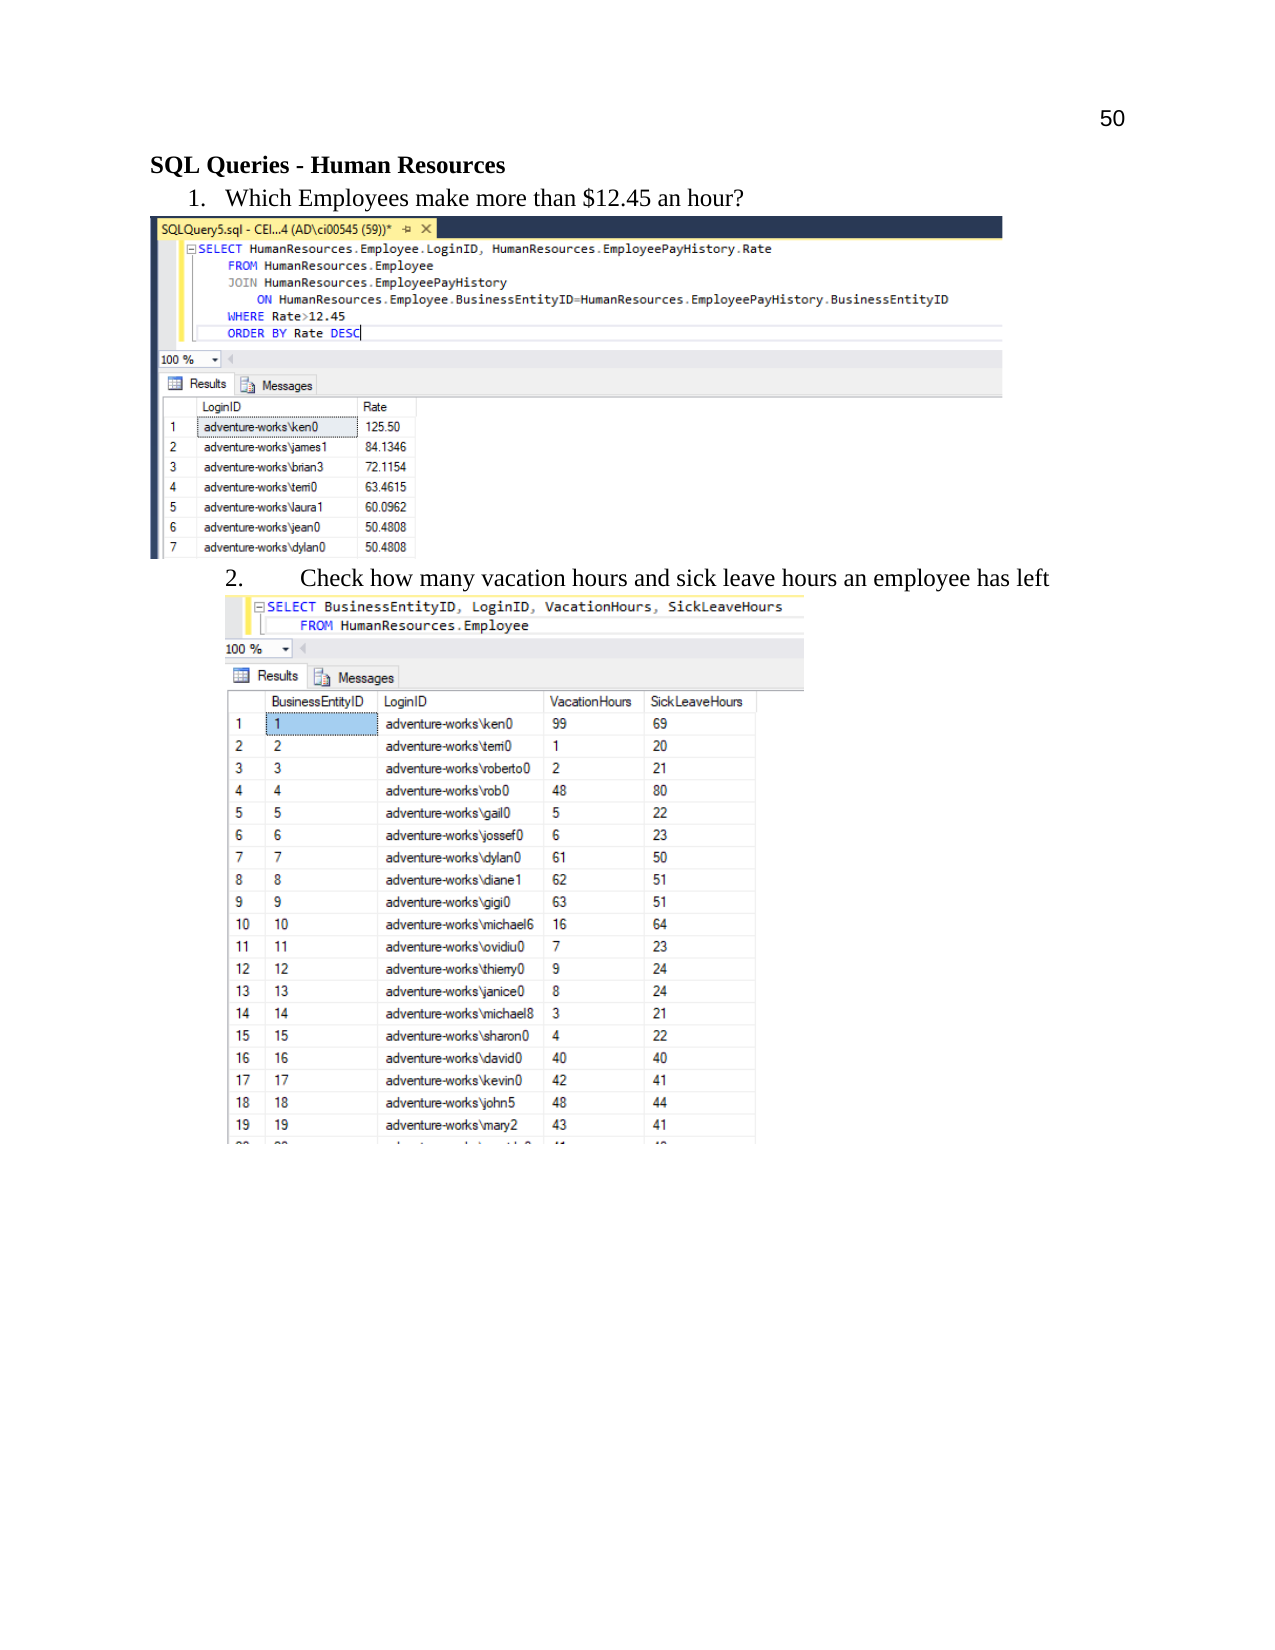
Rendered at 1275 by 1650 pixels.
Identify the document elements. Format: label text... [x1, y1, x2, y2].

text 2. Check how many vacation hours and sick leave hours an employee has left [225, 563, 1125, 592]
picture [150, 216, 1003, 559]
picture [225, 595, 804, 1144]
list Which Employees make more than $12.45 an hour? [187, 183, 1125, 212]
text SQL Queries - Human Resources [150, 150, 1125, 179]
